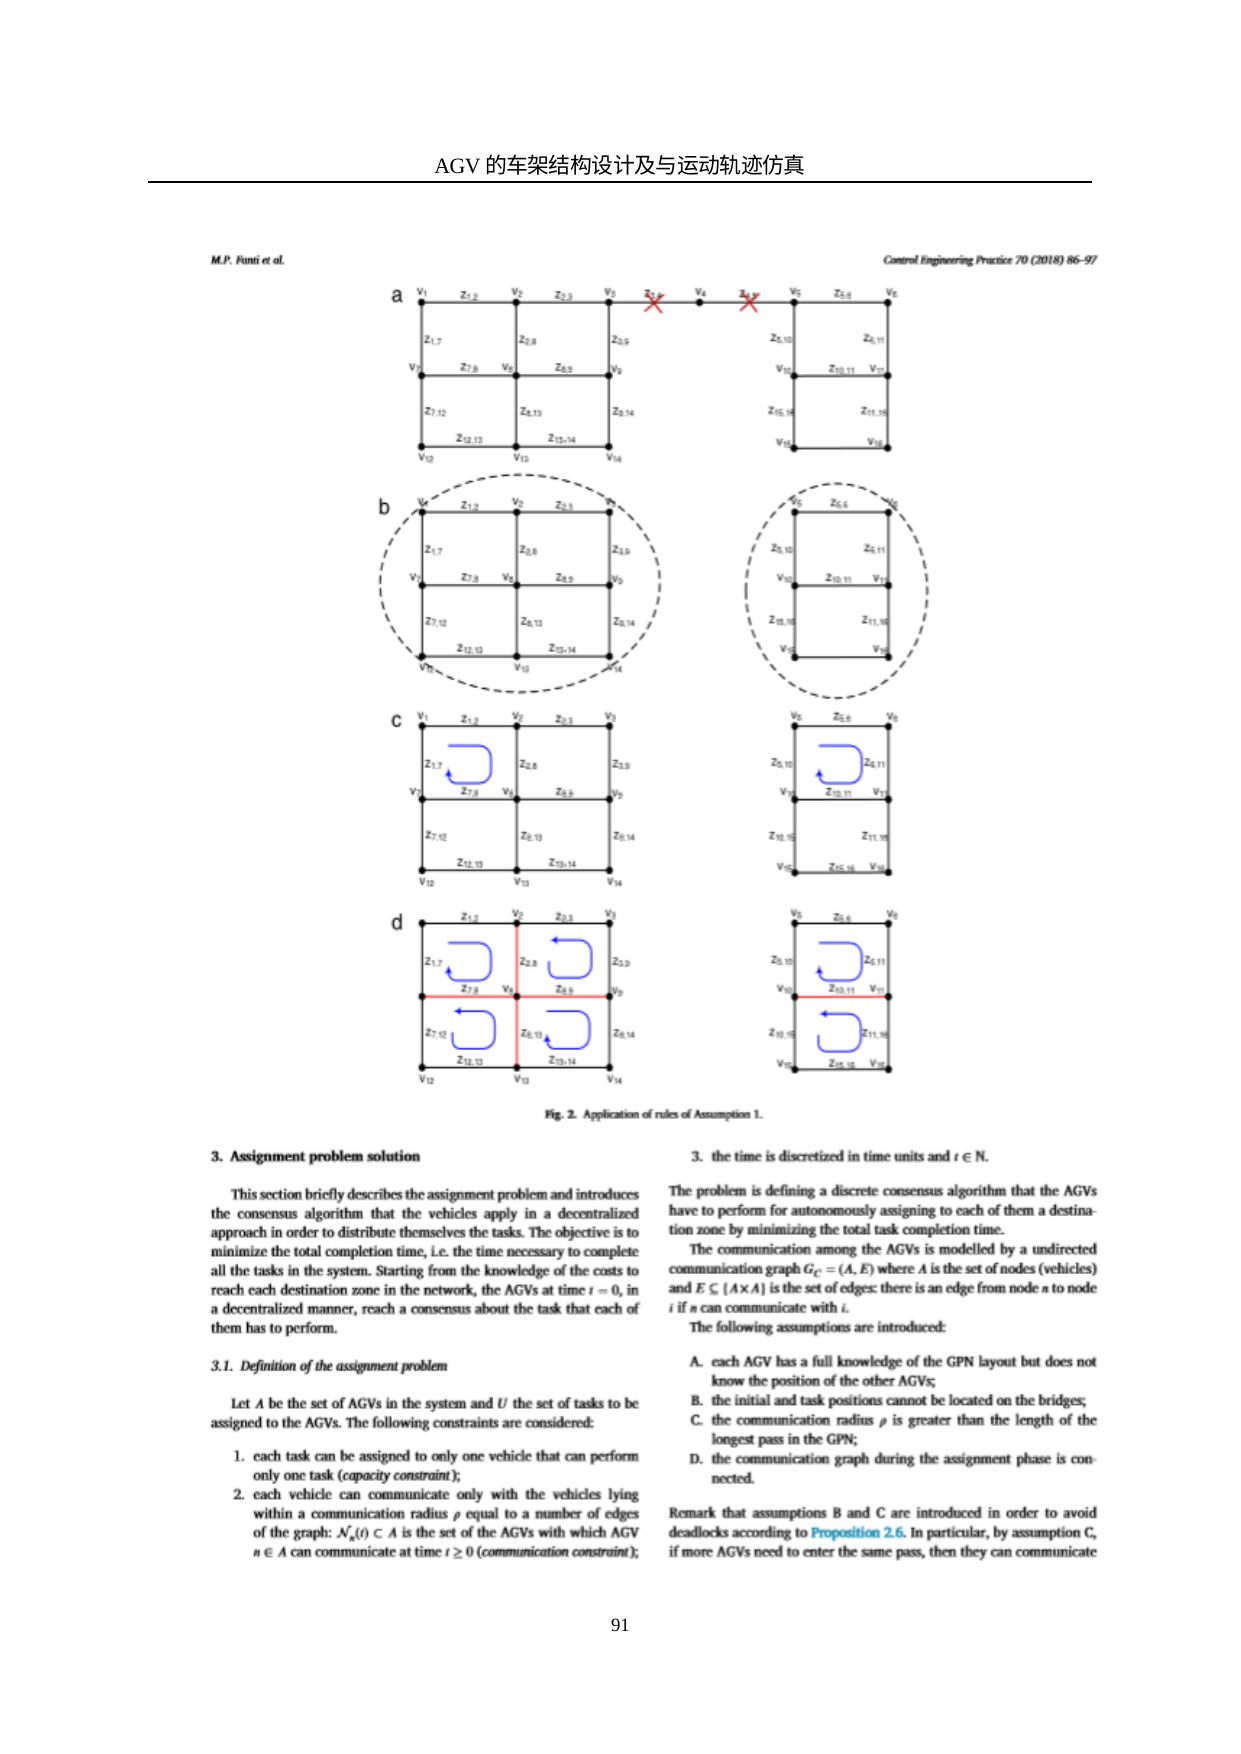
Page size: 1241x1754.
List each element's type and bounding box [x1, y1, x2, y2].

picture [147, 210, 1159, 1578]
